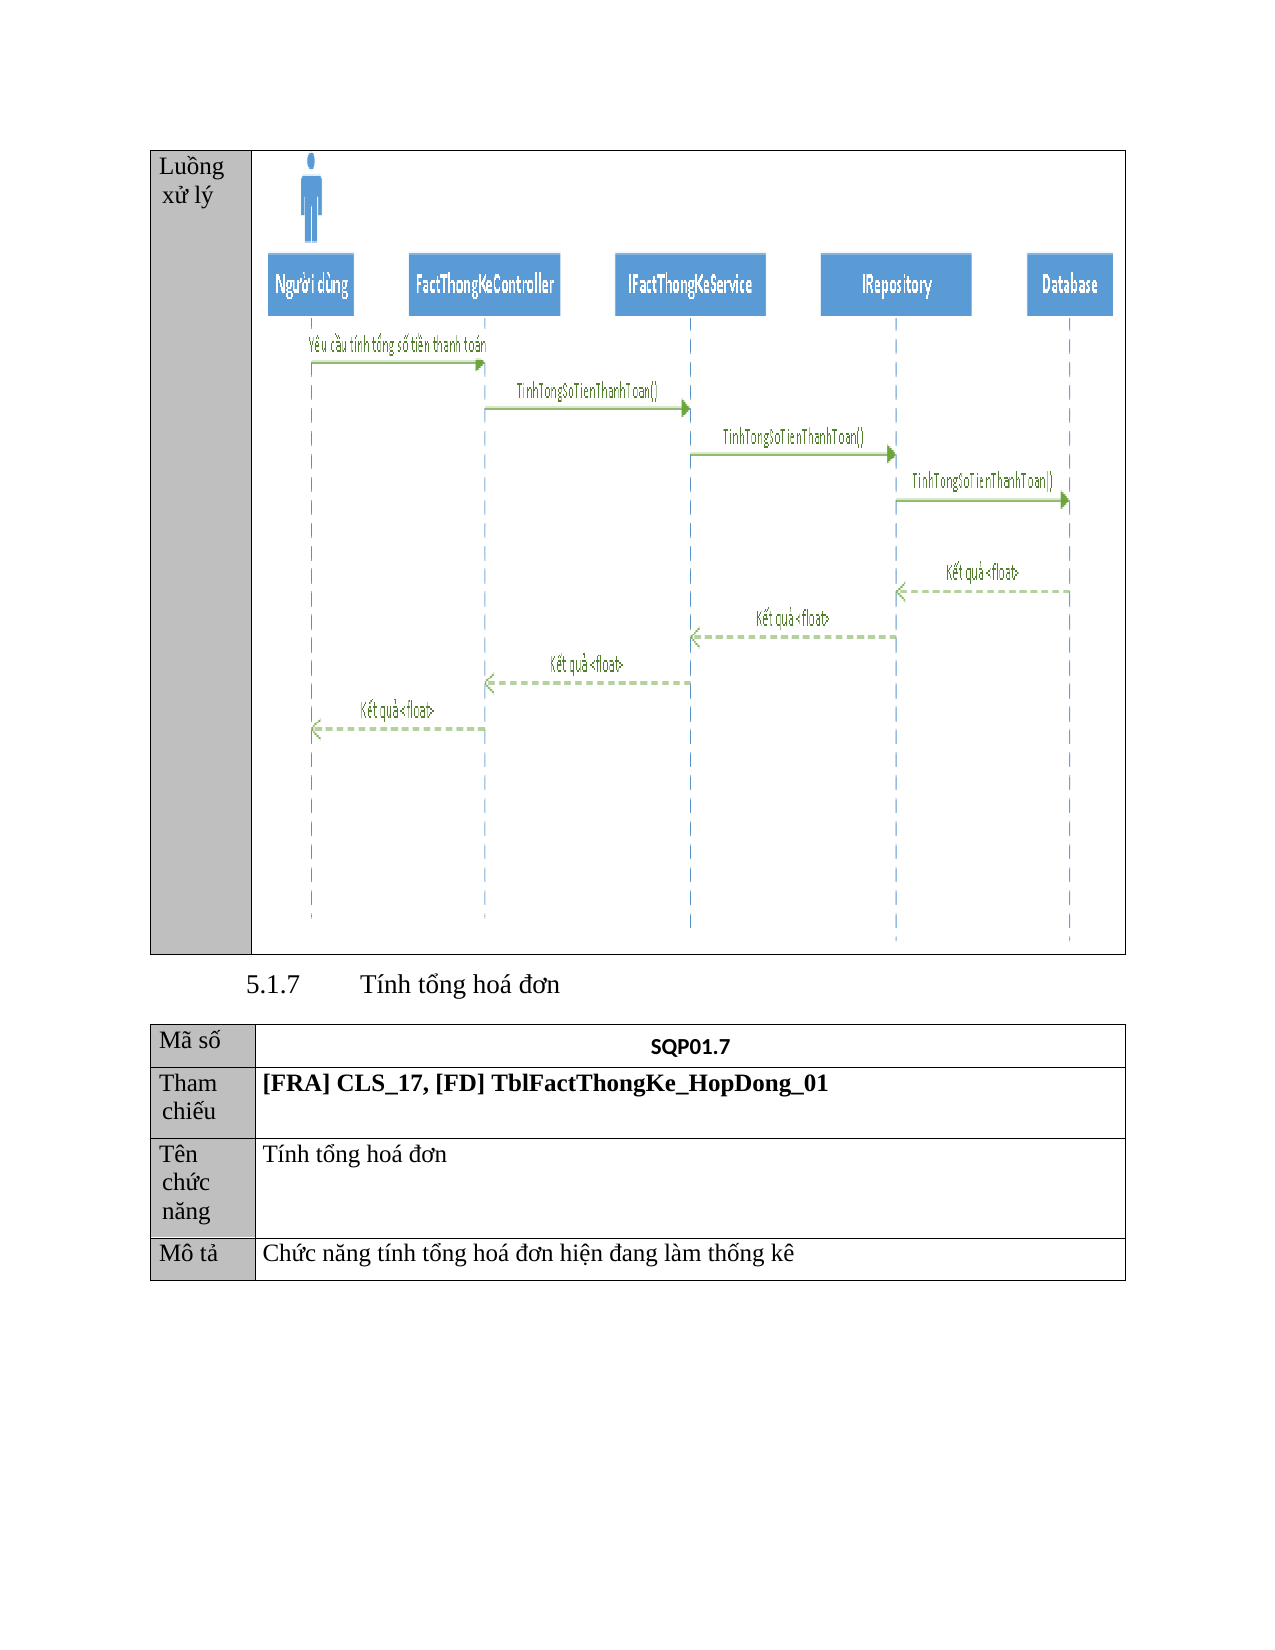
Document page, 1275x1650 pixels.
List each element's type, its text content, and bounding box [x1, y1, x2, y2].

picture [266, 151, 1114, 942]
table_cell Mô tả [151, 1239, 255, 1280]
list Tính tổng hoá đơn [300, 968, 1125, 999]
table_cell Chức năng tính tổng hoá đơn hiện đang làm thống kê [256, 1239, 1125, 1280]
table_cell [FRA] CLS_17, [FD] TblFactThongKe_HopDong_01 [256, 1068, 1125, 1138]
table_cell Tính tổng hoá đơn [256, 1139, 1125, 1237]
table_cell [252, 151, 1125, 954]
table_header SQP01.7 [256, 1025, 1125, 1067]
table_cell Luồng xử lý [151, 151, 251, 954]
table_cell Tham chiếu [151, 1068, 255, 1138]
table_header Mã số [151, 1025, 255, 1067]
table_cell Tên chức năng [151, 1139, 255, 1237]
